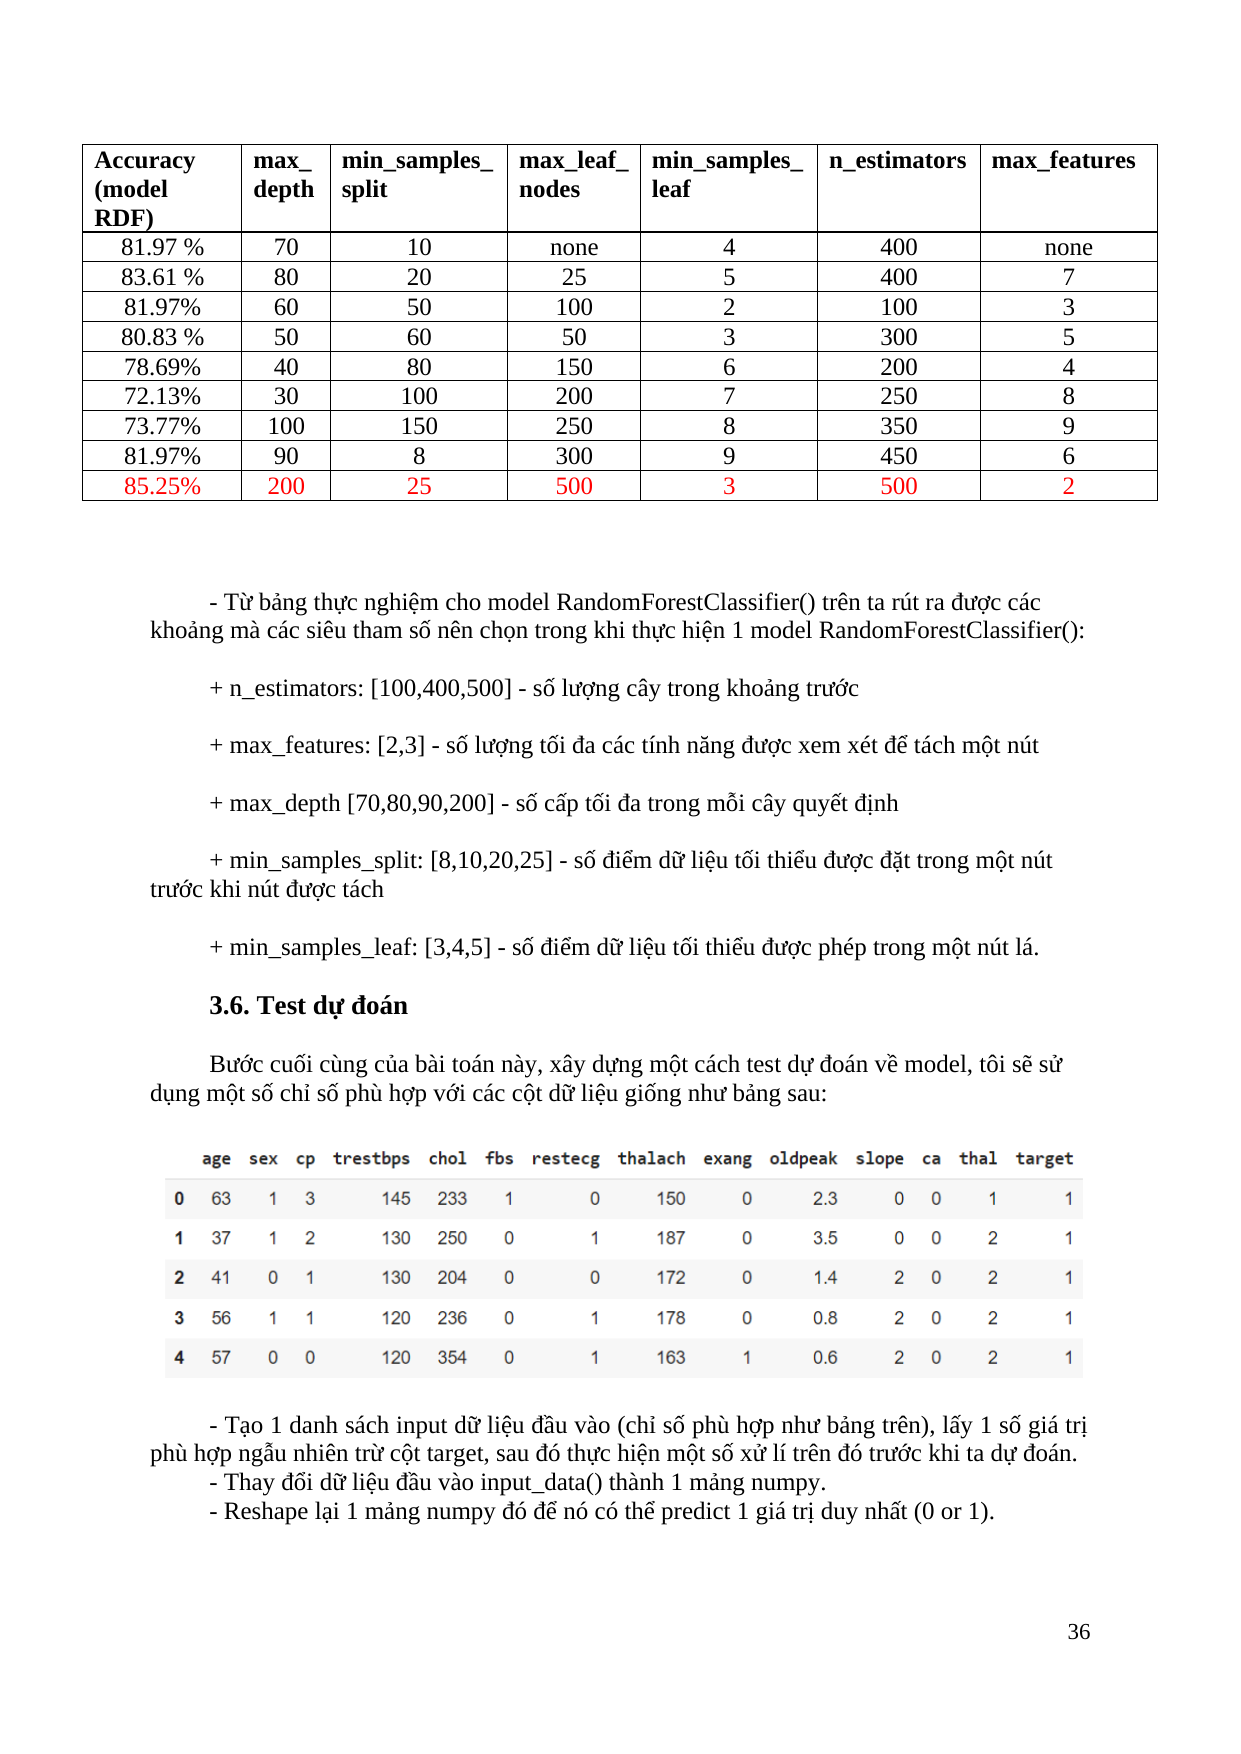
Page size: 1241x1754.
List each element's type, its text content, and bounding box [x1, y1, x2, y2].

table_header max_leaf_nodes [508, 145, 640, 231]
table_cell 81.97 % [83, 233, 241, 261]
table_cell 8 [981, 381, 1157, 410]
table_cell 25 [508, 262, 640, 291]
table_cell 3 [641, 322, 817, 351]
text + max_features: [2,3] - số lượng tối đa các tính năng được xem xét để tách một nút [150, 731, 1090, 759]
table_cell 250 [818, 381, 980, 410]
table_cell 81.97% [83, 292, 241, 321]
table_cell 4 [641, 233, 817, 261]
text + min_samples_leaf: [3,4,5] - số điểm dữ liệu tối thiểu được phép trong một nút lá. [150, 932, 1090, 961]
table_cell 300 [818, 322, 980, 351]
text Bước cuối cùng của bài toán này, xây dựng một cách test dự đoán về model, tôi sẽ sử dụng một số chỉ số phù hợp với các cột dữ liệu giống như bảng sau: [150, 1049, 1090, 1107]
table_cell 3 [981, 292, 1157, 321]
table_cell 100 [818, 292, 980, 321]
table_cell 83.61 % [83, 262, 241, 291]
table_cell 7 [981, 262, 1157, 291]
table_cell 50 [508, 322, 640, 351]
table_cell 100 [331, 381, 507, 410]
table_cell 73.77% [83, 411, 241, 440]
table_cell 30 [242, 381, 330, 410]
table_cell 20 [331, 262, 507, 291]
table_header n_estimators [818, 145, 980, 231]
text + max_depth [70,80,90,200] - số cấp tối đa trong mỗi cây quyết định [150, 788, 1090, 817]
table_cell 200 [242, 471, 330, 499]
table_cell 85.25% [83, 471, 241, 499]
table_cell 78.69% [83, 352, 241, 380]
table_cell 50 [242, 322, 330, 351]
table_cell 300 [508, 441, 640, 470]
table_cell 9 [981, 411, 1157, 440]
table_cell 40 [242, 352, 330, 380]
table_cell 60 [331, 322, 507, 351]
text - Tạo 1 danh sách input dữ liệu đầu vào (chỉ số phù hợp như bảng trên), lấy 1 số giá trị phù hợp ngẫu nhiên trừ cột target, sau đó thực hiện một số xử lí trên đó trước khi ta dự đoán. [150, 1410, 1090, 1467]
table_cell 250 [508, 411, 640, 440]
table_cell 400 [818, 233, 980, 261]
table_cell 6 [641, 352, 817, 380]
table_cell 7 [641, 381, 817, 410]
table_cell 150 [508, 352, 640, 380]
table_cell 80 [242, 262, 330, 291]
table_cell 70 [242, 233, 330, 261]
table_cell 9 [641, 441, 817, 470]
table_cell 5 [981, 322, 1157, 351]
table_cell none [981, 233, 1157, 261]
table_cell 72.13% [83, 381, 241, 410]
table_cell 2 [981, 471, 1157, 499]
text - Thay đổi dữ liệu đầu vào input_data() thành 1 mảng numpy. [150, 1467, 1090, 1496]
table_cell 200 [818, 352, 980, 380]
table_cell 500 [818, 471, 980, 499]
table_cell none [508, 233, 640, 261]
picture [150, 1135, 1091, 1381]
text - Reshape lại 1 mảng numpy đó để nó có thể predict 1 giá trị duy nhất (0 or 1). [150, 1496, 1090, 1525]
table_cell 60 [242, 292, 330, 321]
table_header max_depth [242, 145, 330, 231]
table_cell 100 [508, 292, 640, 321]
table_cell 6 [981, 441, 1157, 470]
table_cell 5 [641, 262, 817, 291]
table_cell 81.97% [83, 441, 241, 470]
table_cell 50 [331, 292, 507, 321]
table_cell 400 [818, 262, 980, 291]
text + min_samples_split: [8,10,20,25] - số điểm dữ liệu tối thiểu được đặt trong một nút trước khi nút được tách [150, 846, 1090, 903]
table_cell 450 [818, 441, 980, 470]
table_cell 10 [331, 233, 507, 261]
table_cell 90 [242, 441, 330, 470]
table_cell 25 [331, 471, 507, 499]
text - Từ bảng thực nghiệm cho model RandomForestClassifier() trên ta rút ra được các khoảng mà các siêu tham số nên chọn trong khi thực hiện 1 model RandomForestClassifier(): [150, 587, 1090, 644]
table_header max_features [981, 145, 1157, 231]
table_cell 500 [508, 471, 640, 499]
table_header min_samples_split [331, 145, 507, 231]
table_cell 3 [641, 471, 817, 499]
text + n_estimators: [100,400,500] - số lượng cây trong khoảng trước [150, 673, 1090, 702]
table_cell 100 [242, 411, 330, 440]
table_header min_samples_leaf [641, 145, 817, 231]
table_cell 350 [818, 411, 980, 440]
table_cell 80 [331, 352, 507, 380]
table_cell 200 [508, 381, 640, 410]
table_cell 8 [331, 441, 507, 470]
table_cell 80.83 % [83, 322, 241, 351]
table_cell 4 [981, 352, 1157, 380]
table_header Accuracy (model RDF) [83, 145, 241, 231]
table_cell 2 [641, 292, 817, 321]
table_cell 8 [641, 411, 817, 440]
table_cell 150 [331, 411, 507, 440]
text 3.6. Test dự đoán [150, 989, 1090, 1021]
